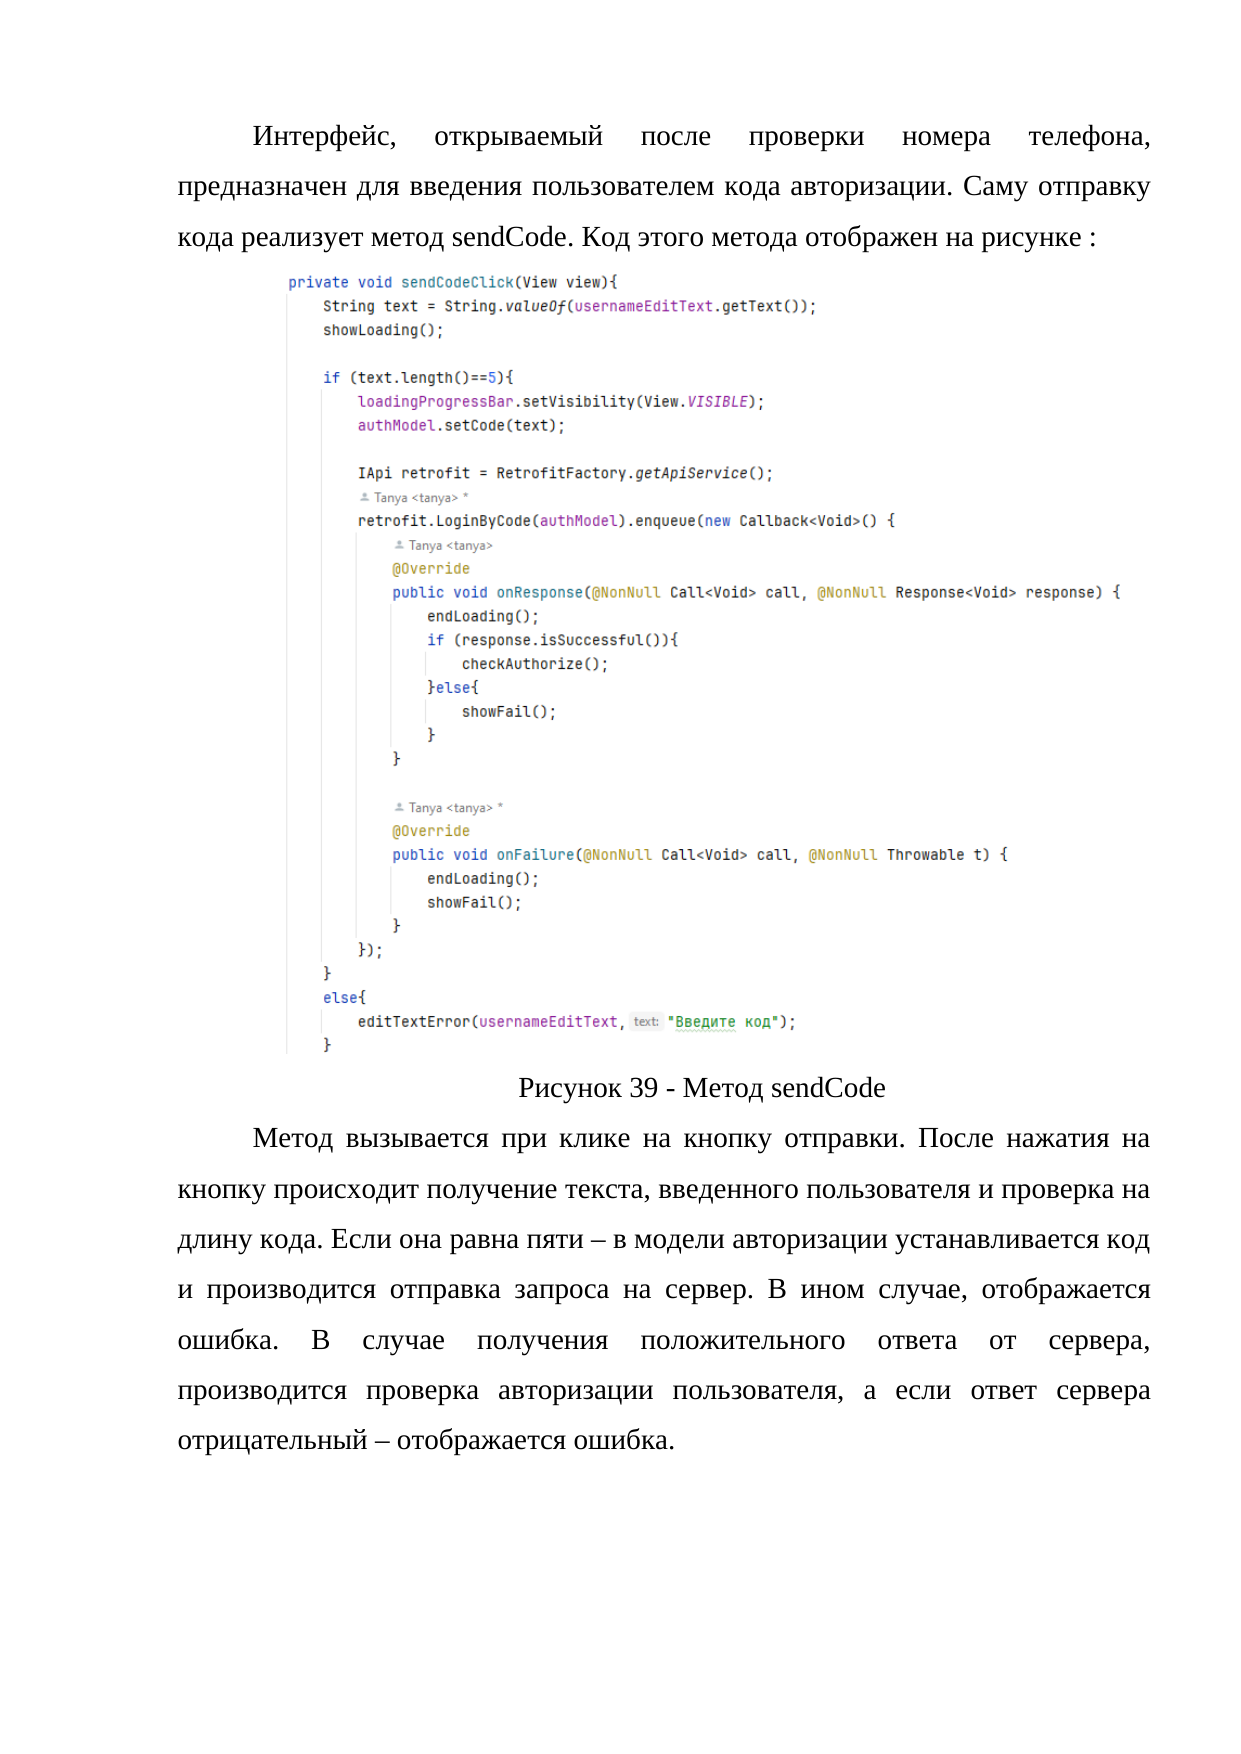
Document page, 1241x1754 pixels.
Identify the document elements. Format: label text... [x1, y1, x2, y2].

text Интерфейс, открываемый после проверки номера телефона, предназначен для введения пользователем кода авторизации. Саму отправку кода реализует метод sendCode. Код этого метода отображен на рисунке : [177, 118, 1152, 252]
text Рисунок 39 - Метод sendCode [177, 1070, 1152, 1104]
picture [283, 269, 1120, 1054]
text Метод вызывается при клике на кнопку отправки. После нажатия на кнопку происходит получение текста, введенного пользователя и проверка на длину кода. Если она равна пяти – в модели авторизации устанавливается код и производится отправка запроса на сервер. В ином случае, отображается ошибка. В случае получения положительного ответа от сервера, производится проверка авторизации пользователя, а если ответ сервера отрицательный – отображается ошибка. [177, 1121, 1152, 1456]
